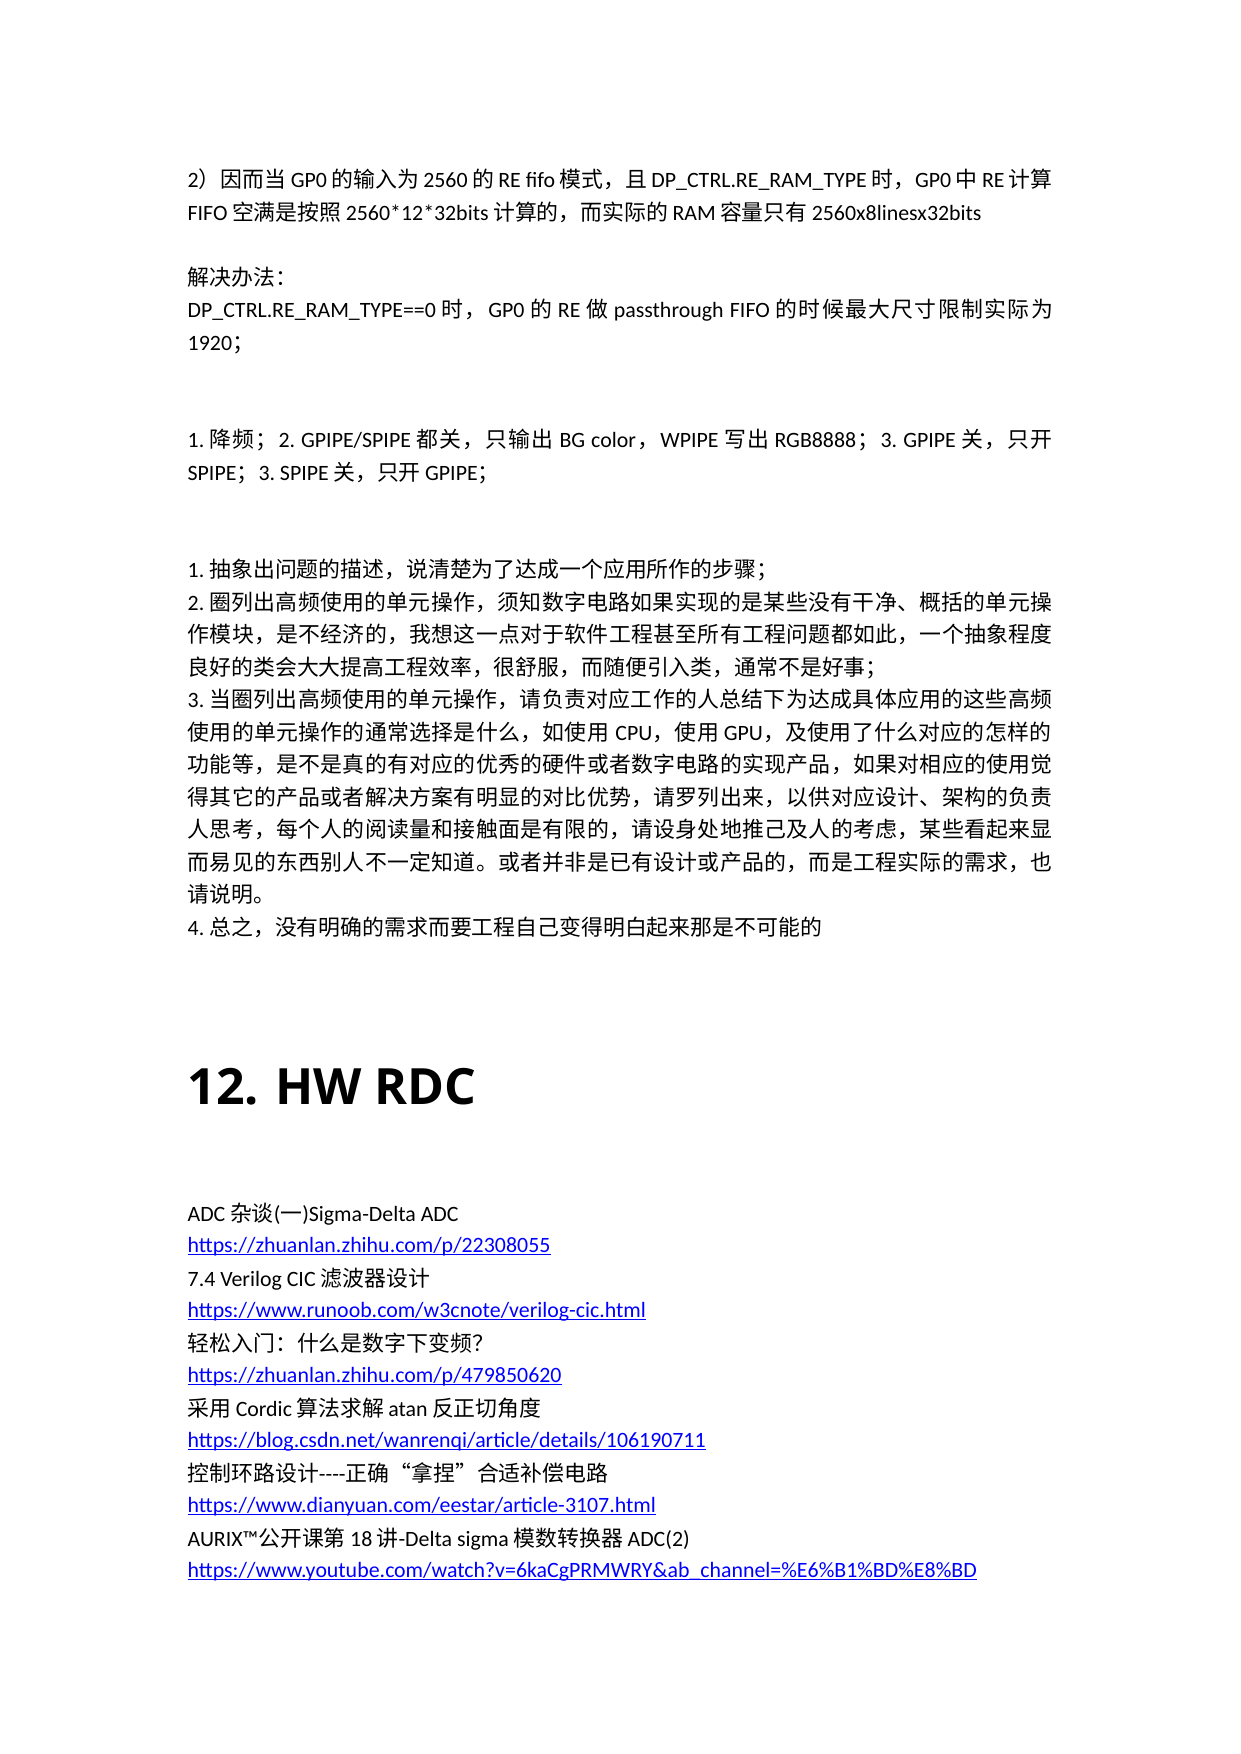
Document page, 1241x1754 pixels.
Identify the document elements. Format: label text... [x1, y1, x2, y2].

list https://zhuanlan.zhihu.com/p/479850620 [187, 1358, 1053, 1390]
list ADC杂谈(一)Sigma-Delta ADC [187, 1195, 1053, 1228]
list https://www.runoob.com/w3cnote/verilog-cic.html [187, 1293, 1053, 1325]
list 当圈列出高频使用的单元操作，请负责对应工作的人总结下为达成具体应用的这些高频使用的单元操作的通常选择是什么，如使用CPU，使用GPU，及使用了什么对应的怎样的功能等，是不是真的有对应的优秀的硬件或者数字电路的实现产品，如果对相应的使用觉得其它的产品或者解决方案有明显的对比优势，请罗列出来，以供对应设计、架构的负责人思考，每个人的阅读量和接触面是有限的，请设身处地推己及人的考虑，某些看起来显而易见的东西别人不一定知道。或者并非是已有设计或产品的，而是工程实际的需求，也请说明。 [187, 682, 1053, 909]
list 采用Cordic算法求解atan反正切角度 [187, 1390, 1053, 1423]
list 解决办法： [187, 259, 1053, 292]
list https://zhuanlan.zhihu.com/p/22308055 [187, 1228, 1053, 1260]
list 因而当GP0的输入为2560的RE fifo模式，且DP_CTRL.RE_RAM_TYPE时，GP0中RE计算FIFO空满是按照2560*12*32bits计算的，而实际的RAM容量只有2560x8linesx32bits [187, 162, 1053, 227]
subtitle HW RDC [187, 1036, 1053, 1134]
list 降频；2. GPIPE/SPIPE都关，只输出BG color，WPIPE写出RGB8888；3. GPIPE关，只开SPIPE；3. SPIPE关，只开GPIPE； [187, 422, 1053, 487]
list https://blog.csdn.net/wanrenqi/article/details/106190711 [187, 1423, 1053, 1455]
list 抽象出问题的描述，说清楚为了达成一个应用所作的步骤； [187, 552, 1053, 584]
list 轻松入门：什么是数字下变频？ [187, 1325, 1053, 1358]
list 7.4 Verilog CIC 滤波器设计 [187, 1260, 1053, 1293]
list https://www.dianyuan.com/eestar/article-3107.html [187, 1488, 1053, 1520]
list 圈列出高频使用的单元操作，须知数字电路如果实现的是某些没有干净、概括的单元操作模块，是不经济的，我想这一点对于软件工程甚至所有工程问题都如此，一个抽象程度良好的类会大大提高工程效率，很舒服，而随便引入类，通常不是好事； [187, 584, 1053, 682]
list DP_CTRL.RE_RAM_TYPE==0时，GP0的RE做passthrough FIFO的时候最大尺寸限制实际为1920； [187, 292, 1053, 357]
list 总之，没有明确的需求而要工程自己变得明白起来那是不可能的 [187, 909, 1053, 942]
list AURIX™公开课第18讲-Delta sigma 模数转换器ADC(2) [187, 1520, 1053, 1553]
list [187, 1553, 1053, 1585]
list 控制环路设计----正确“拿捏”合适补偿电路 [187, 1455, 1053, 1488]
